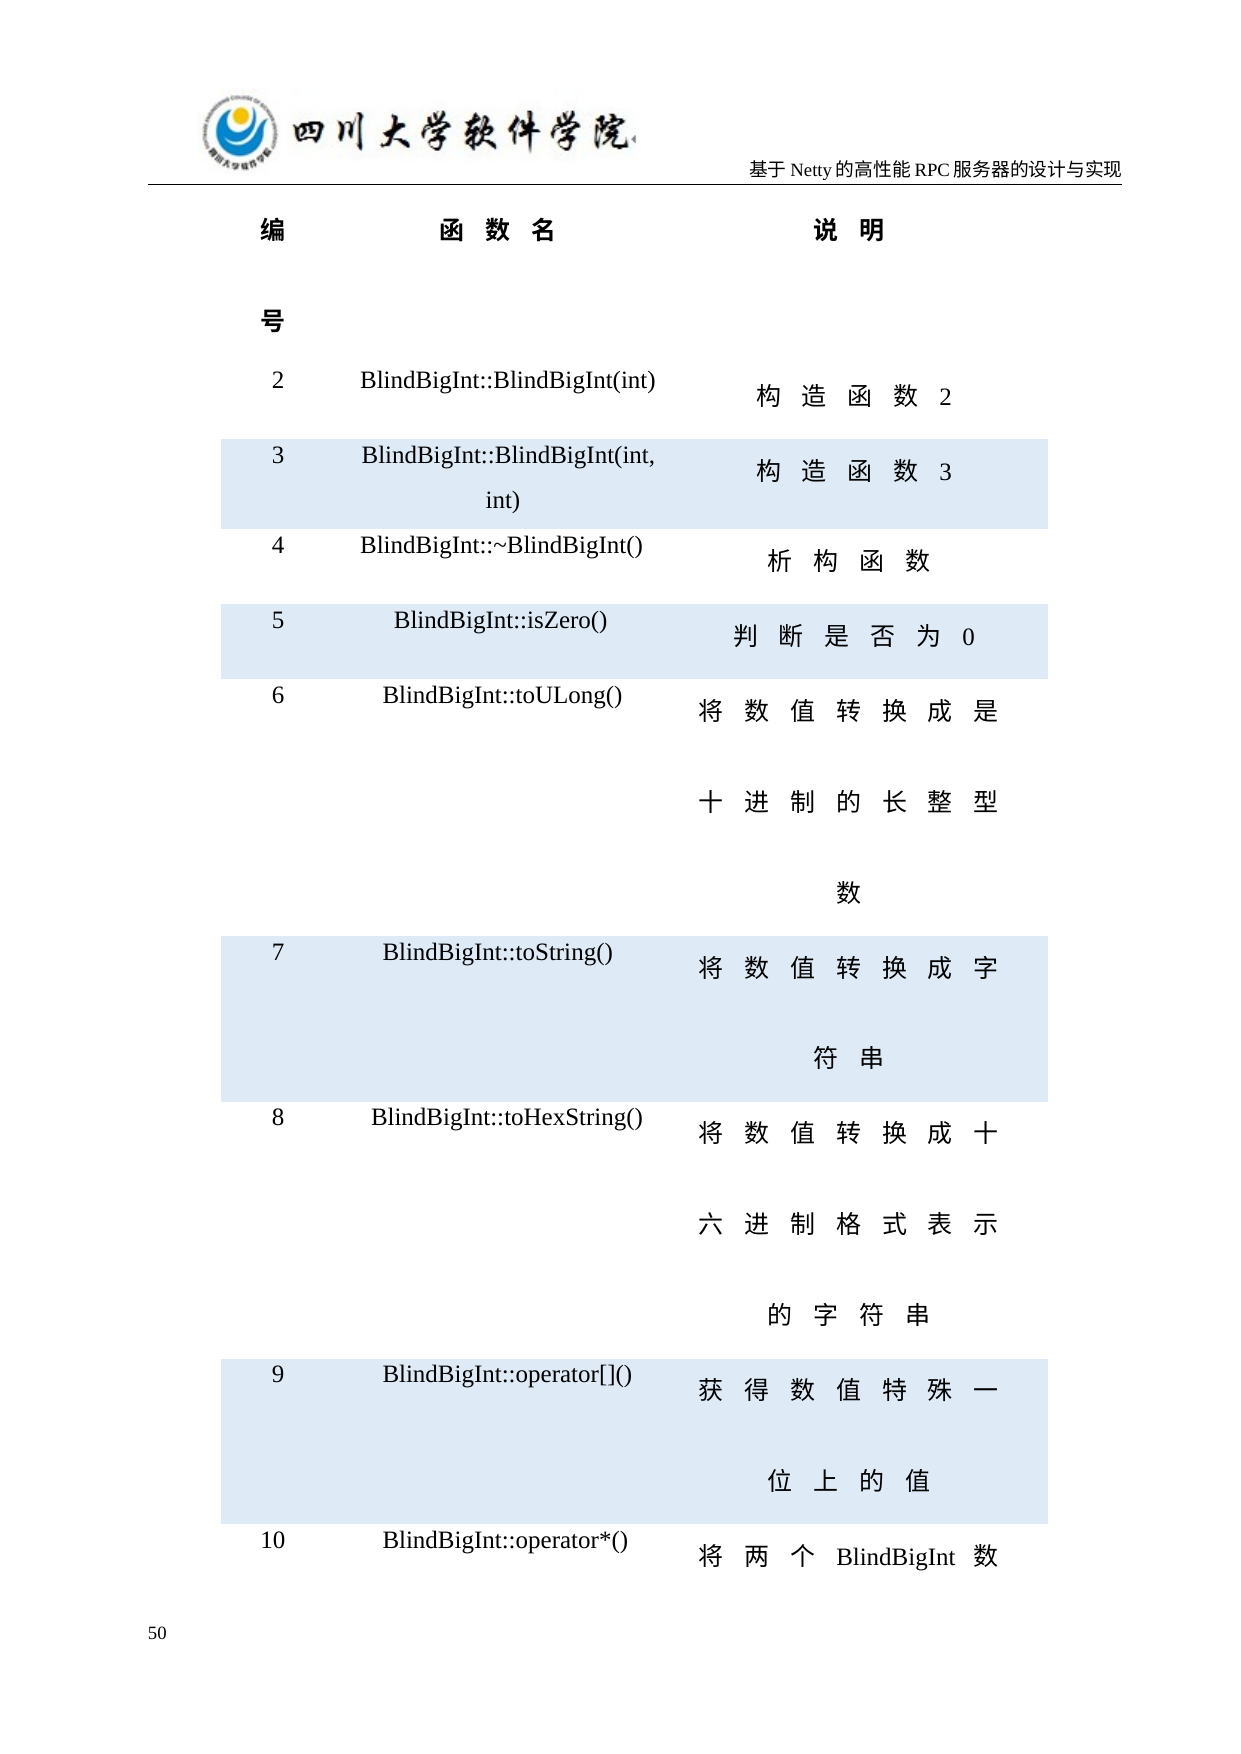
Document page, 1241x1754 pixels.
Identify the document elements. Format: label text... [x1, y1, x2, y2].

table_cell 2 [221, 364, 332, 439]
table_cell 5 [221, 604, 332, 679]
picture [197, 88, 639, 177]
table_cell BlindBigInt::~BlindBigInt() [332, 529, 668, 604]
table_cell 9 [221, 1359, 332, 1524]
table_cell BlindBigInt::toULong() [332, 679, 668, 936]
table_cell BlindBigInt::BlindBigInt(int) [332, 364, 668, 439]
table_cell 获得数值特殊一位上的值 [668, 1359, 1048, 1524]
table_cell 4 [221, 529, 332, 604]
table_cell 构造函数2 [668, 364, 1048, 439]
table_cell BlindBigInt::operator[]() [332, 1359, 668, 1524]
table_cell 将数值转换成十六进制格式表示的字符串 [668, 1102, 1048, 1358]
table_cell 3 [221, 439, 332, 529]
table_cell 将数值转换成字符串 [668, 936, 1048, 1102]
table_cell BlindBigInt::toString() [332, 936, 668, 1102]
table_cell BlindBigInt::isZero() [332, 604, 668, 679]
table_cell 8 [221, 1102, 332, 1358]
table_header 编号 [221, 199, 332, 364]
table_cell BlindBigInt::BlindBigInt(int,int) [332, 439, 668, 529]
table_cell 10 [221, 1524, 332, 1585]
table_cell 判断是否为0 [668, 604, 1048, 679]
table_cell BlindBigInt::operator*() [332, 1524, 668, 1585]
table_cell 析构函数 [668, 529, 1048, 604]
table_cell 构造函数3 [668, 439, 1048, 529]
table_cell BlindBigInt::toHexString() [332, 1102, 668, 1358]
table_header 说明 [668, 199, 1048, 364]
table_header 函数名 [332, 199, 668, 364]
table_cell 7 [221, 936, 332, 1102]
table_cell 6 [221, 679, 332, 936]
table_cell 将两个BlindBigInt数值相乘 [668, 1524, 1048, 1585]
table_cell 将数值转换成是十进制的长整型数 [668, 679, 1048, 936]
